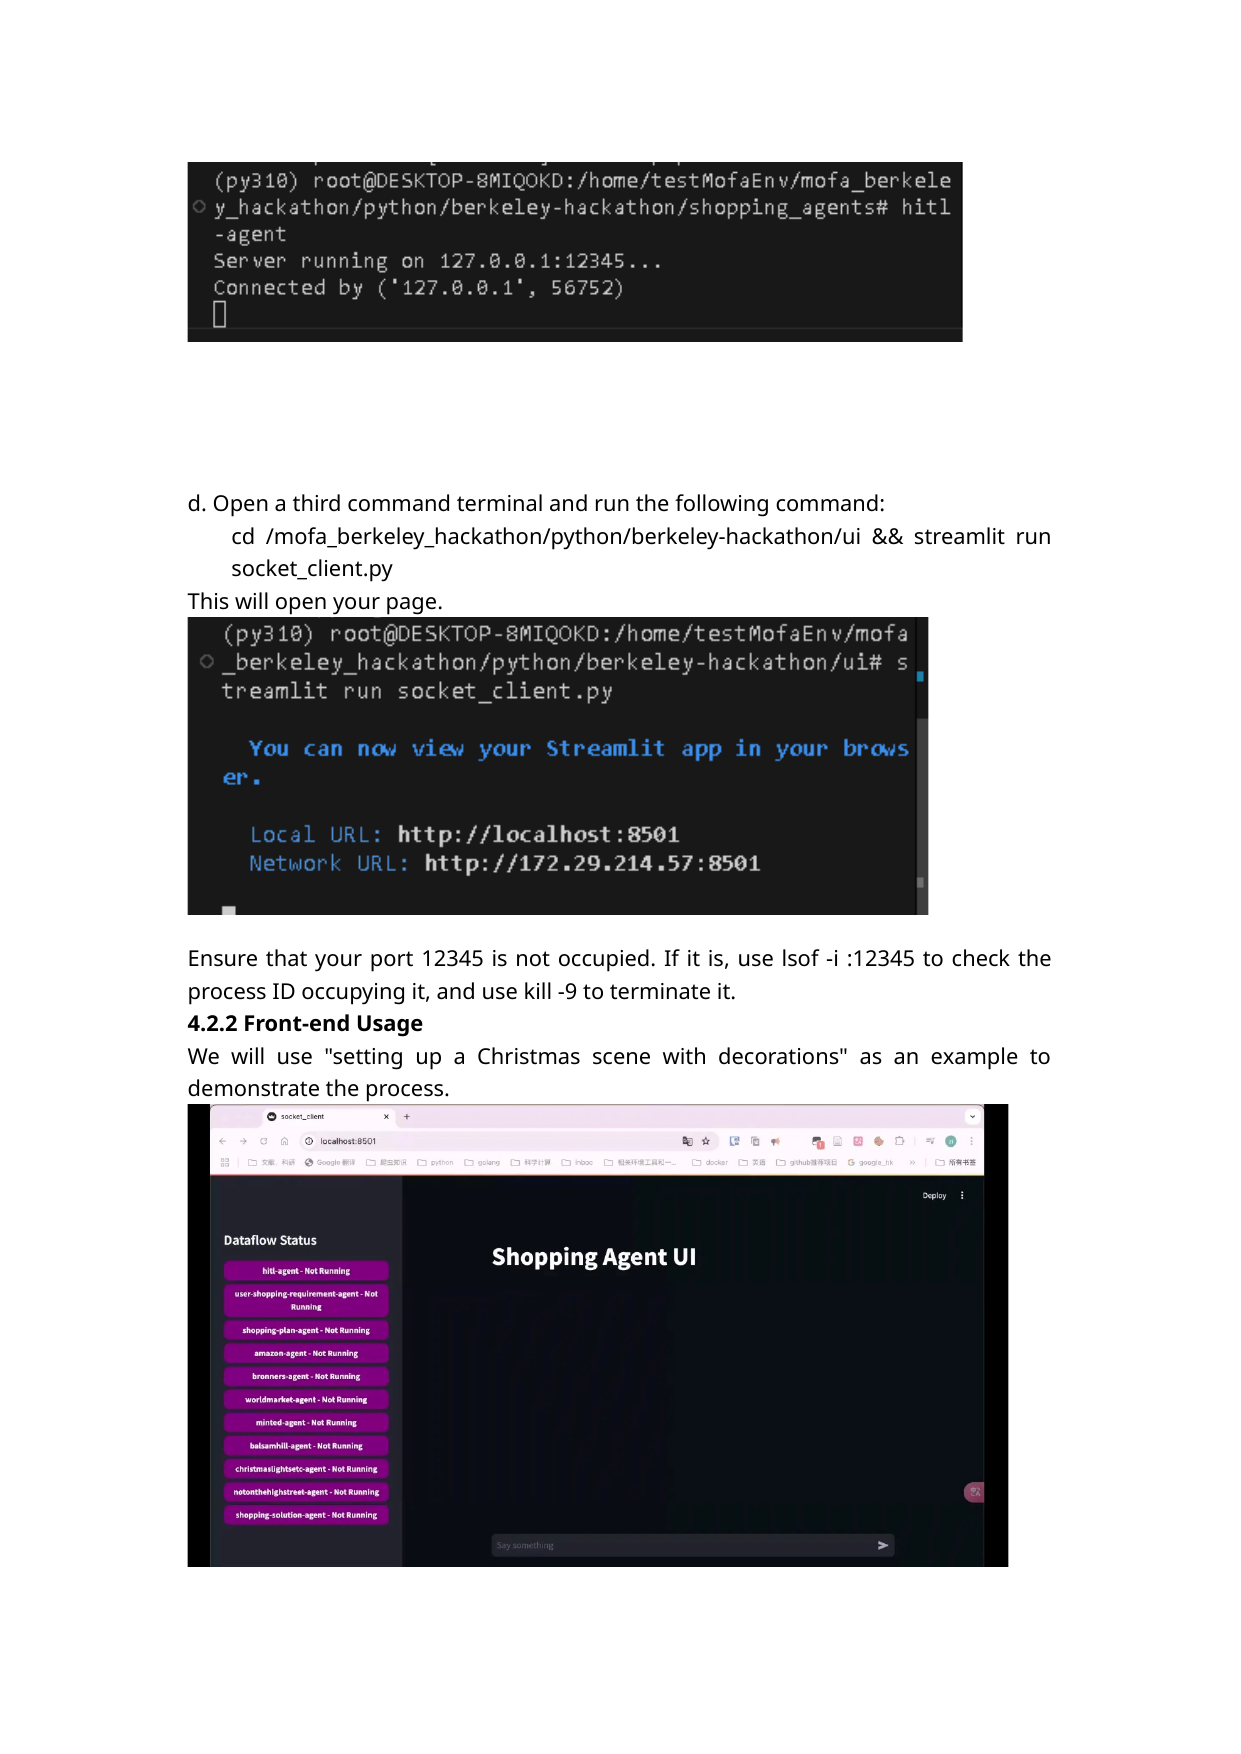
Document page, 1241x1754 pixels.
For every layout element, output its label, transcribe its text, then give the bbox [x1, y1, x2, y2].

picture [187, 1104, 1009, 1567]
text d. Open a third command terminal and run the following command: [187, 487, 1053, 519]
text This will open your page. [187, 584, 1053, 617]
text 4.2.2 Front-end Usage [187, 1007, 1053, 1039]
text Ensure that your port 12345 is not occupied. If it is, use lsof -i :12345 to check the process ID occupying it, and use kill -9 to terminate it. [187, 942, 1053, 1007]
picture [187, 617, 929, 915]
text cd /mofa_berkeley_hackathon/python/berkeley-hackathon/ui && streamlit run socket_client.py [231, 519, 1053, 584]
picture [187, 162, 963, 342]
text We will use "setting up a Christmas scene with decorations" as an example to demonstrate the process. [187, 1039, 1053, 1104]
